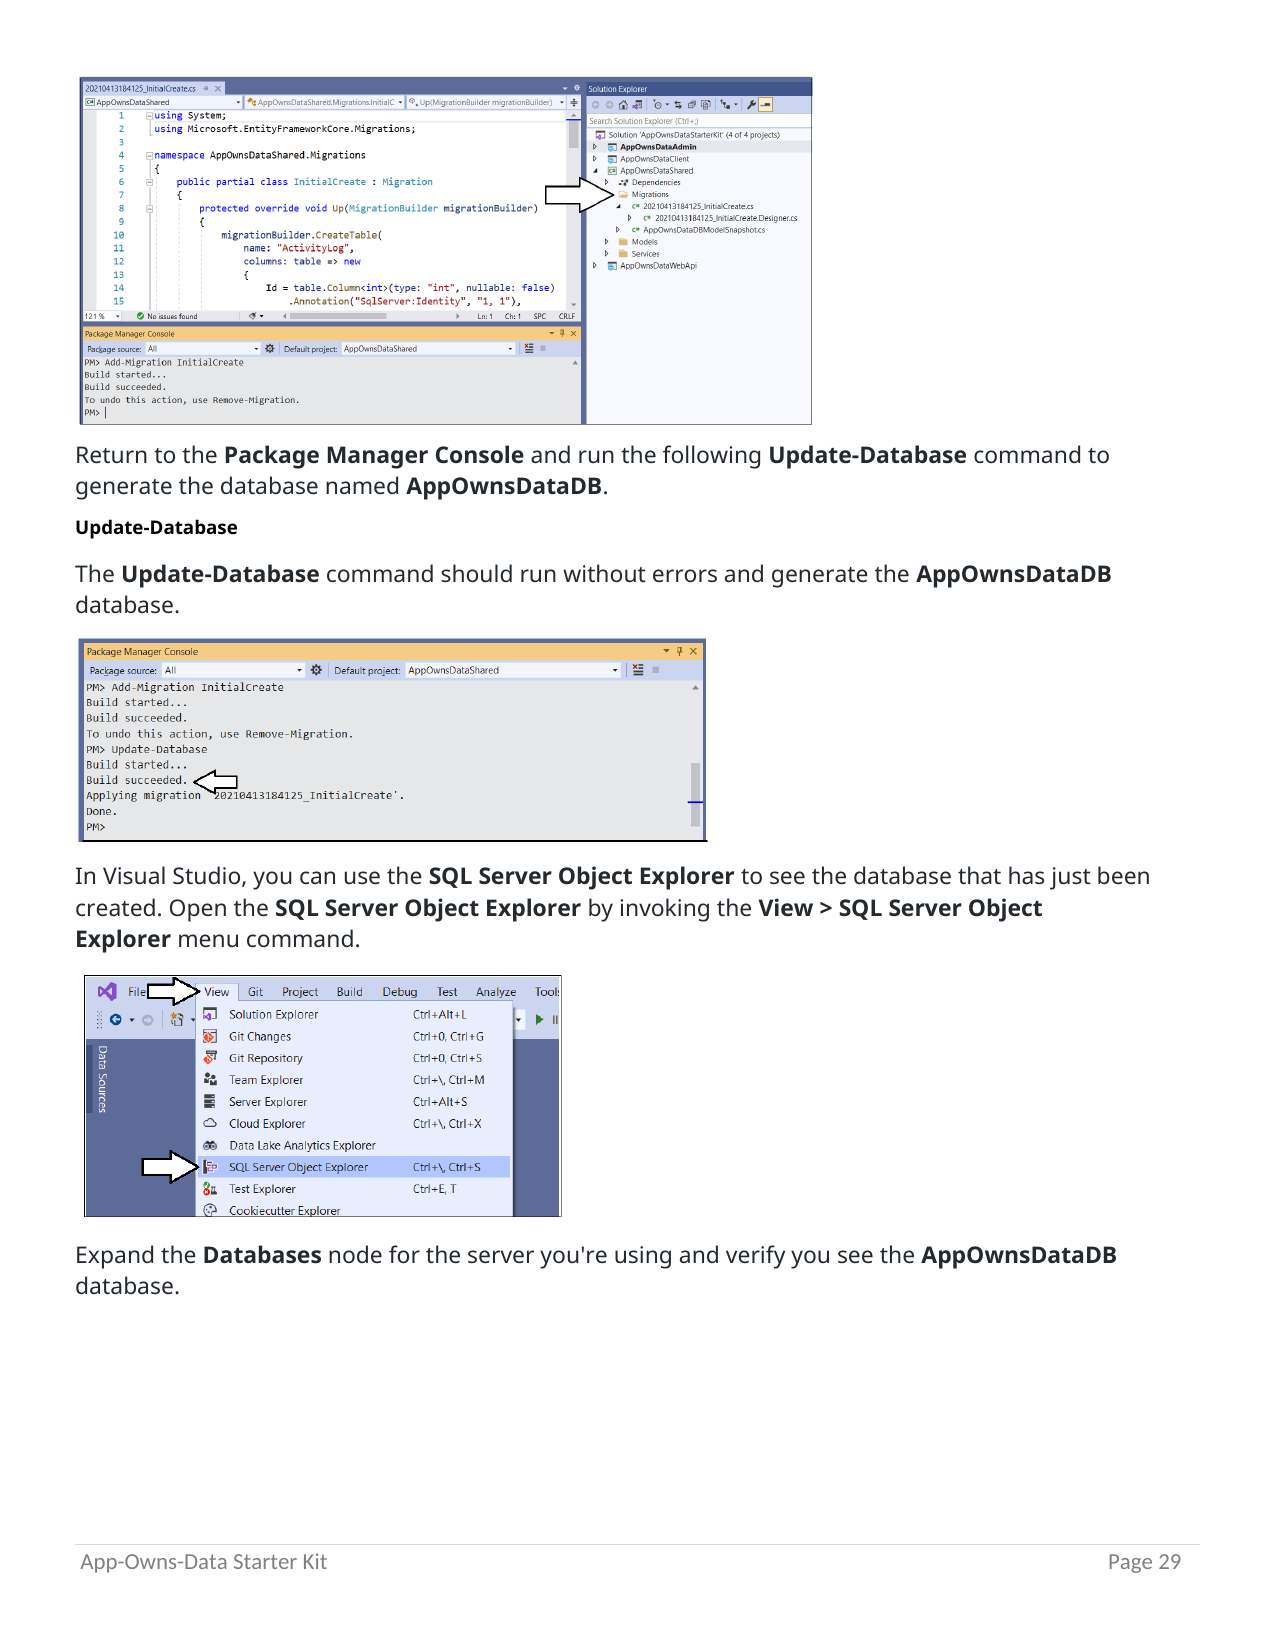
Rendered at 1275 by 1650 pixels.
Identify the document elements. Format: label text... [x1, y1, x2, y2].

picture [75, 75, 813, 427]
picture [75, 633, 716, 848]
text In Visual Studio, you can use the SQL Server Object Explorer to see the database that has just been created. Open the SQL Server Object Explorer by invoking the View > SQL Server Object Explorer menu command. [75, 860, 1200, 954]
text Update-Database [75, 514, 1200, 539]
text Expand the Databases node for the server you're using and verify you see the AppOwnsDataDB database. [75, 1239, 1200, 1301]
picture [75, 966, 568, 1227]
text The Update-Database command should run without errors and generate the AppOwnsDataDB database. [75, 558, 1200, 621]
text Return to the Package Manager Console and run the following Update-Database command to generate the database named AppOwnsDataDB. [75, 439, 1200, 502]
